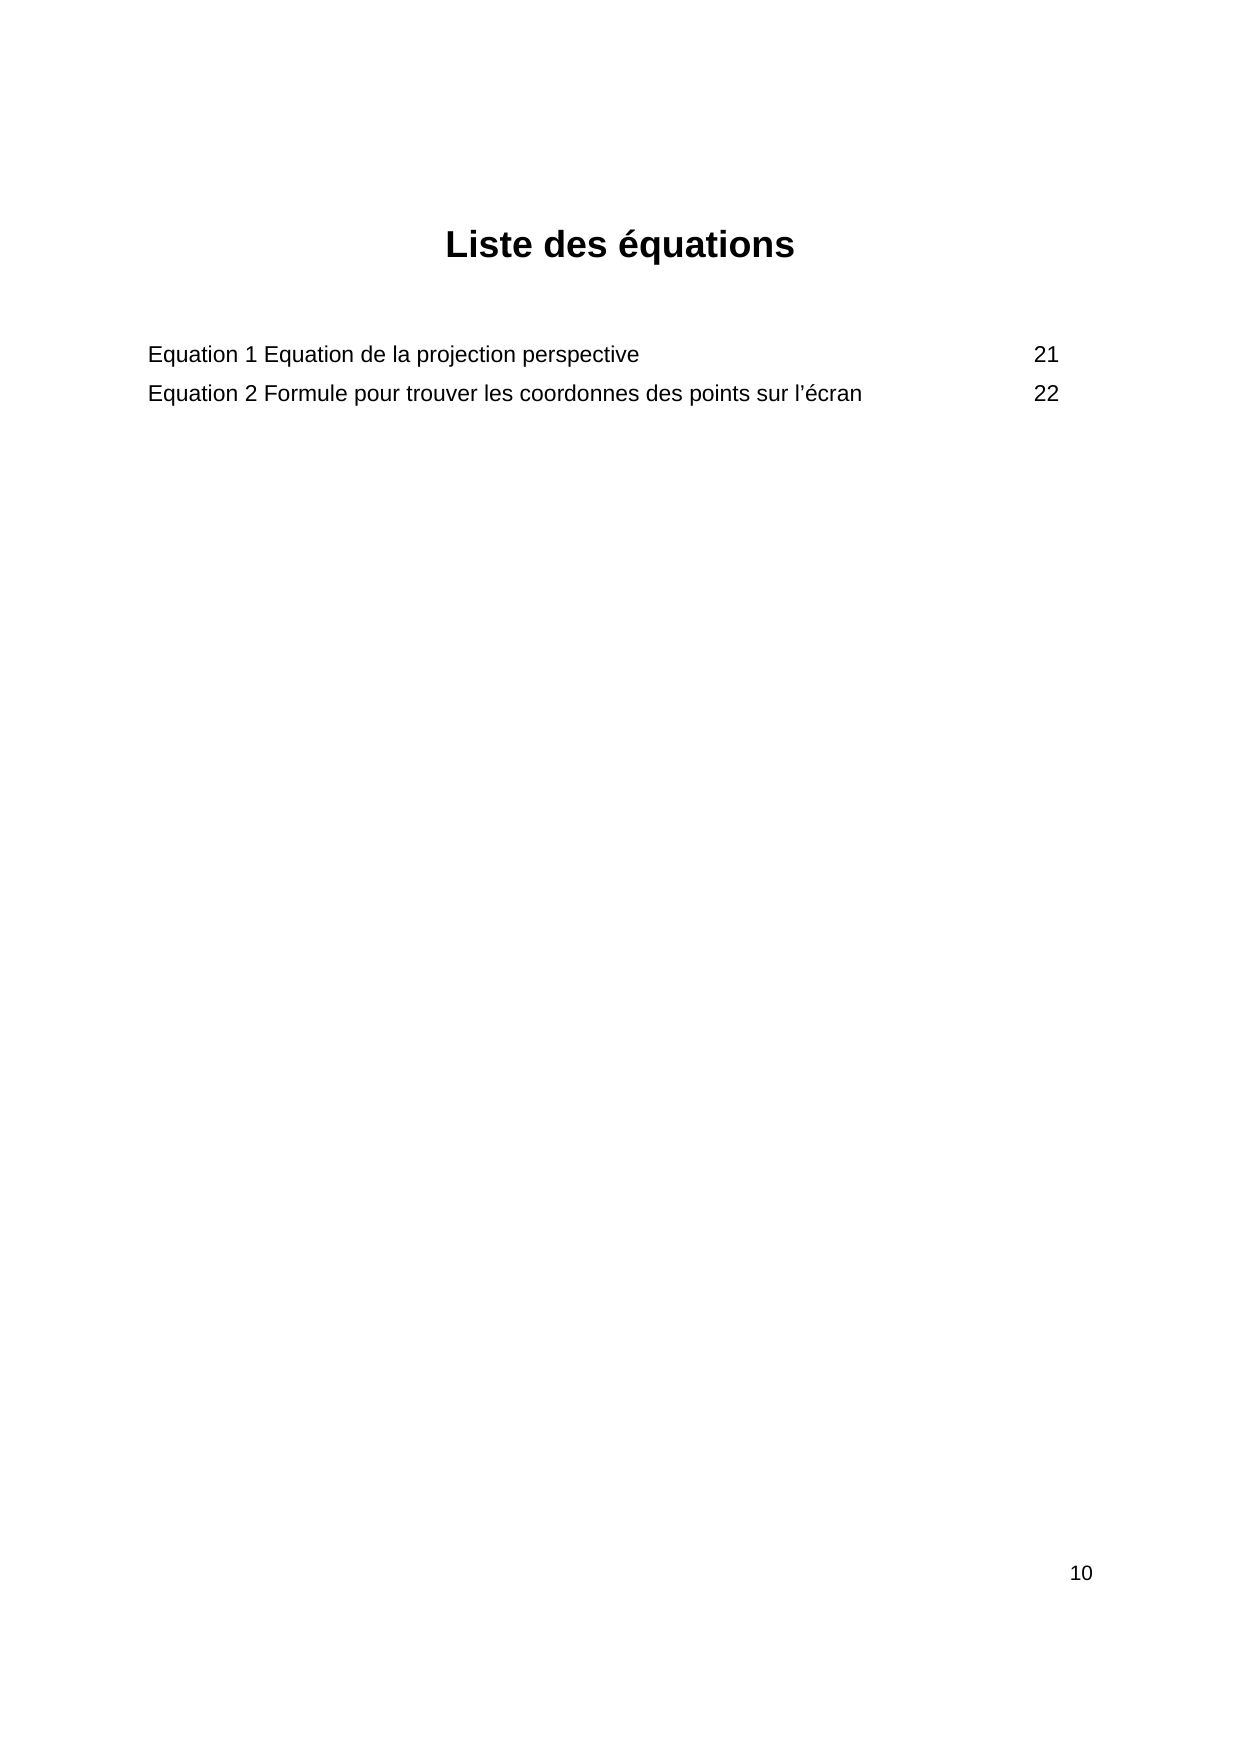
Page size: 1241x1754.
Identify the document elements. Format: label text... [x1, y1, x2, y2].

text Equation 1 Equation de la projection perspective 21 [148, 341, 1092, 367]
list Liste des équations [148, 223, 1092, 266]
text Equation 2 Formule pour trouver les coordonnes des points sur l’écran 22 [148, 380, 1092, 407]
